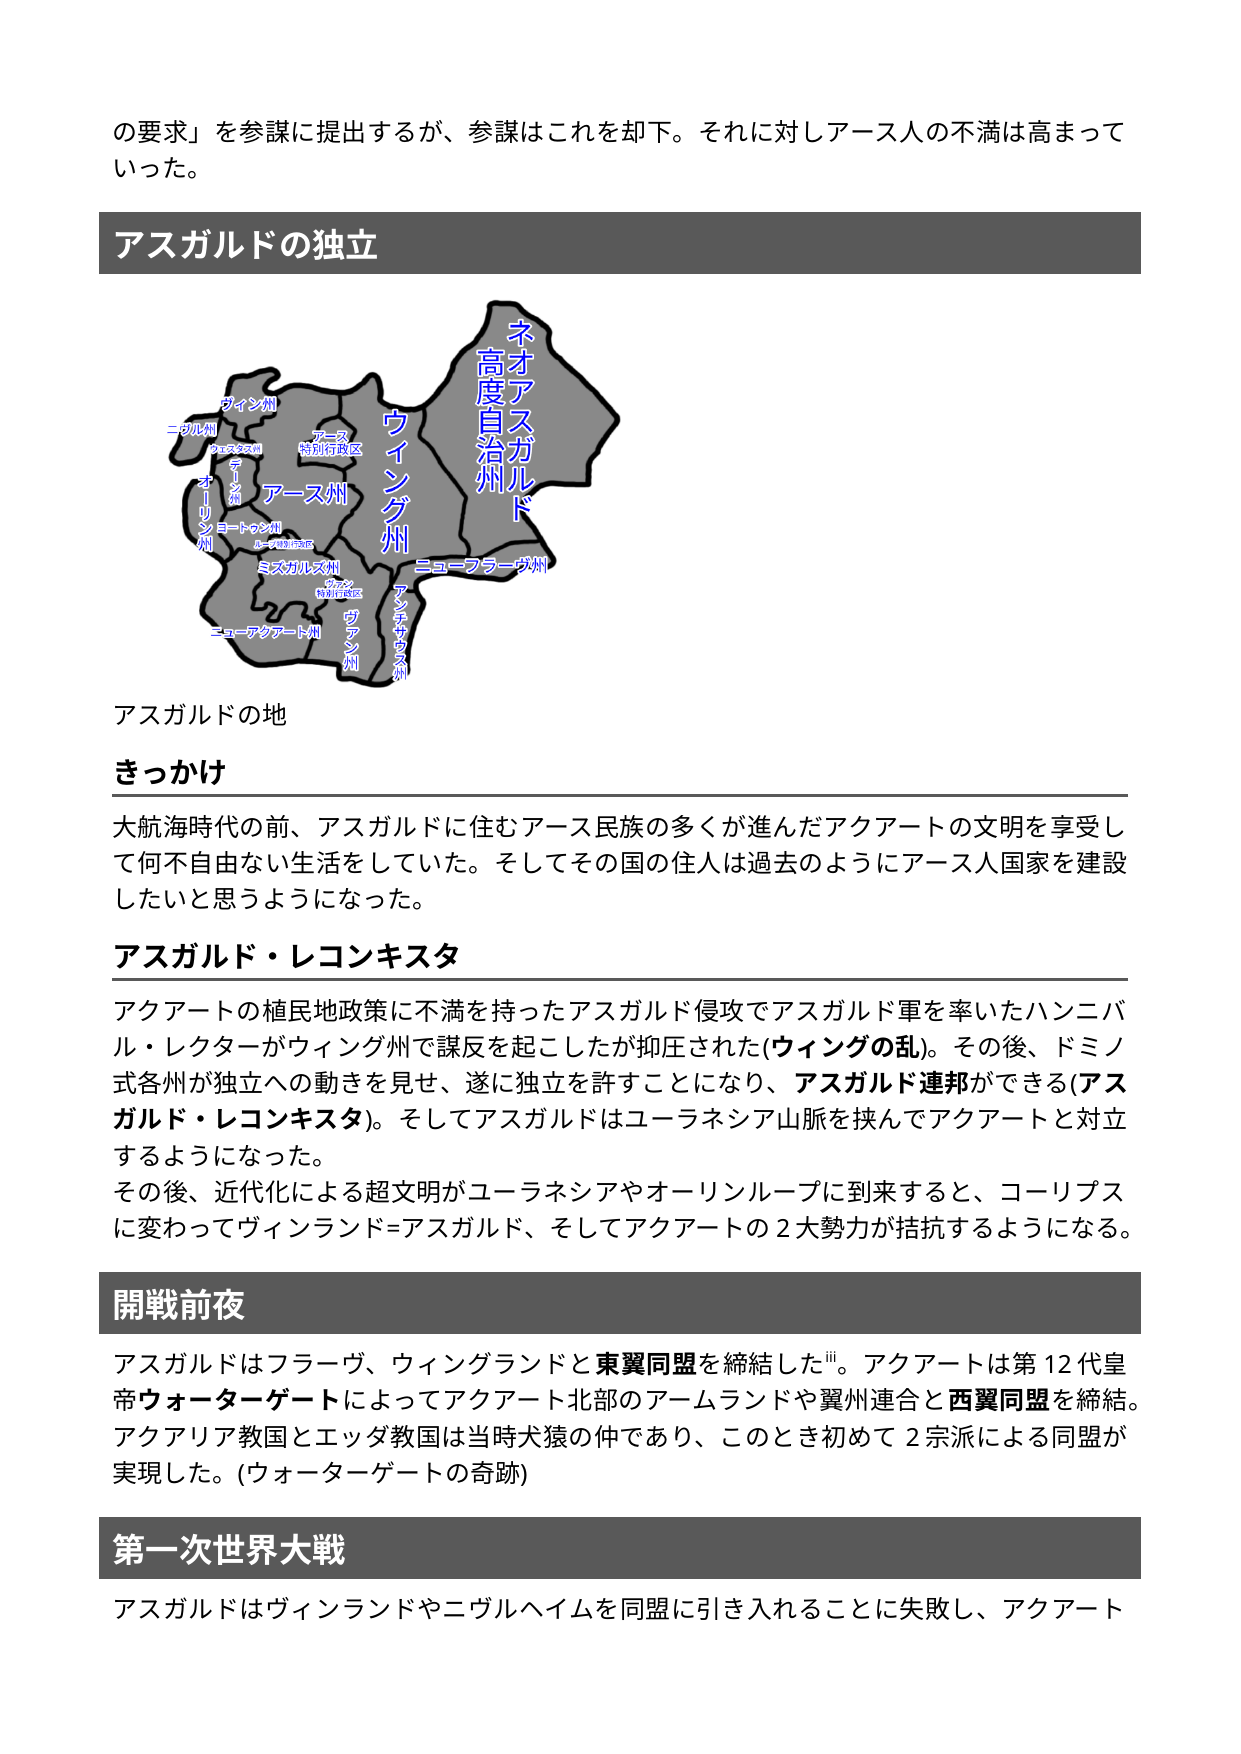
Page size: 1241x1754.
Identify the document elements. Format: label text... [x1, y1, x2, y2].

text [112, 1589, 1128, 1625]
text アスガルドの地 [112, 696, 1128, 732]
subtitle きっかけ [112, 749, 1128, 794]
subtitle 開戦前夜 [104, 1277, 1136, 1329]
text アクアートの植民地政策に不満を持ったアスガルド侵攻でアスガルド軍を率いたハンニバル・レクターがウィング州で謀反を起こしたが抑圧された(ウィングの乱)。その後、ドミノ式各州が独立への動きを見せ、遂に独立を許すことになり、アスガルド連邦ができる(アスガルド・レコンキスタ)。そしてアスガルドはユーラネシア山脈を挟んでアクアートと対立するようになった。 [112, 991, 1128, 1172]
text アスガルドはフラーヴ、ウィングランドと東翼同盟を締結した。アクアートは第12代皇帝ウォーターゲートによってアクアート北部のアームランドや翼州連合と西翼同盟を締結。アクアリア教国とエッダ教国は当時犬猿の仲であり、このとき初めて2宗派による同盟が実現した。(ウォーターゲートの奇跡) [112, 1344, 1128, 1489]
text その後、近代化による超文明がユーラネシアやオーリンループに到来すると、コーリプスに変わってヴィンランド=アスガルド、そしてアクアートの2大勢力が拮抗するようになる。 [112, 1172, 1128, 1245]
subtitle 第一次世界大戦 [104, 1522, 1136, 1574]
subtitle アスガルドの独立 [104, 217, 1136, 269]
picture [112, 284, 661, 696]
subtitle アスガルド・レコンキスタ [112, 933, 1128, 978]
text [112, 112, 1128, 185]
text 大航海時代の前、アスガルドに住むアース民族の多くが進んだアクアートの文明を享受して何不自由ない生活をしていた。そしてその国の住人は過去のようにアース人国家を建設したいと思うようになった。 [112, 807, 1128, 916]
